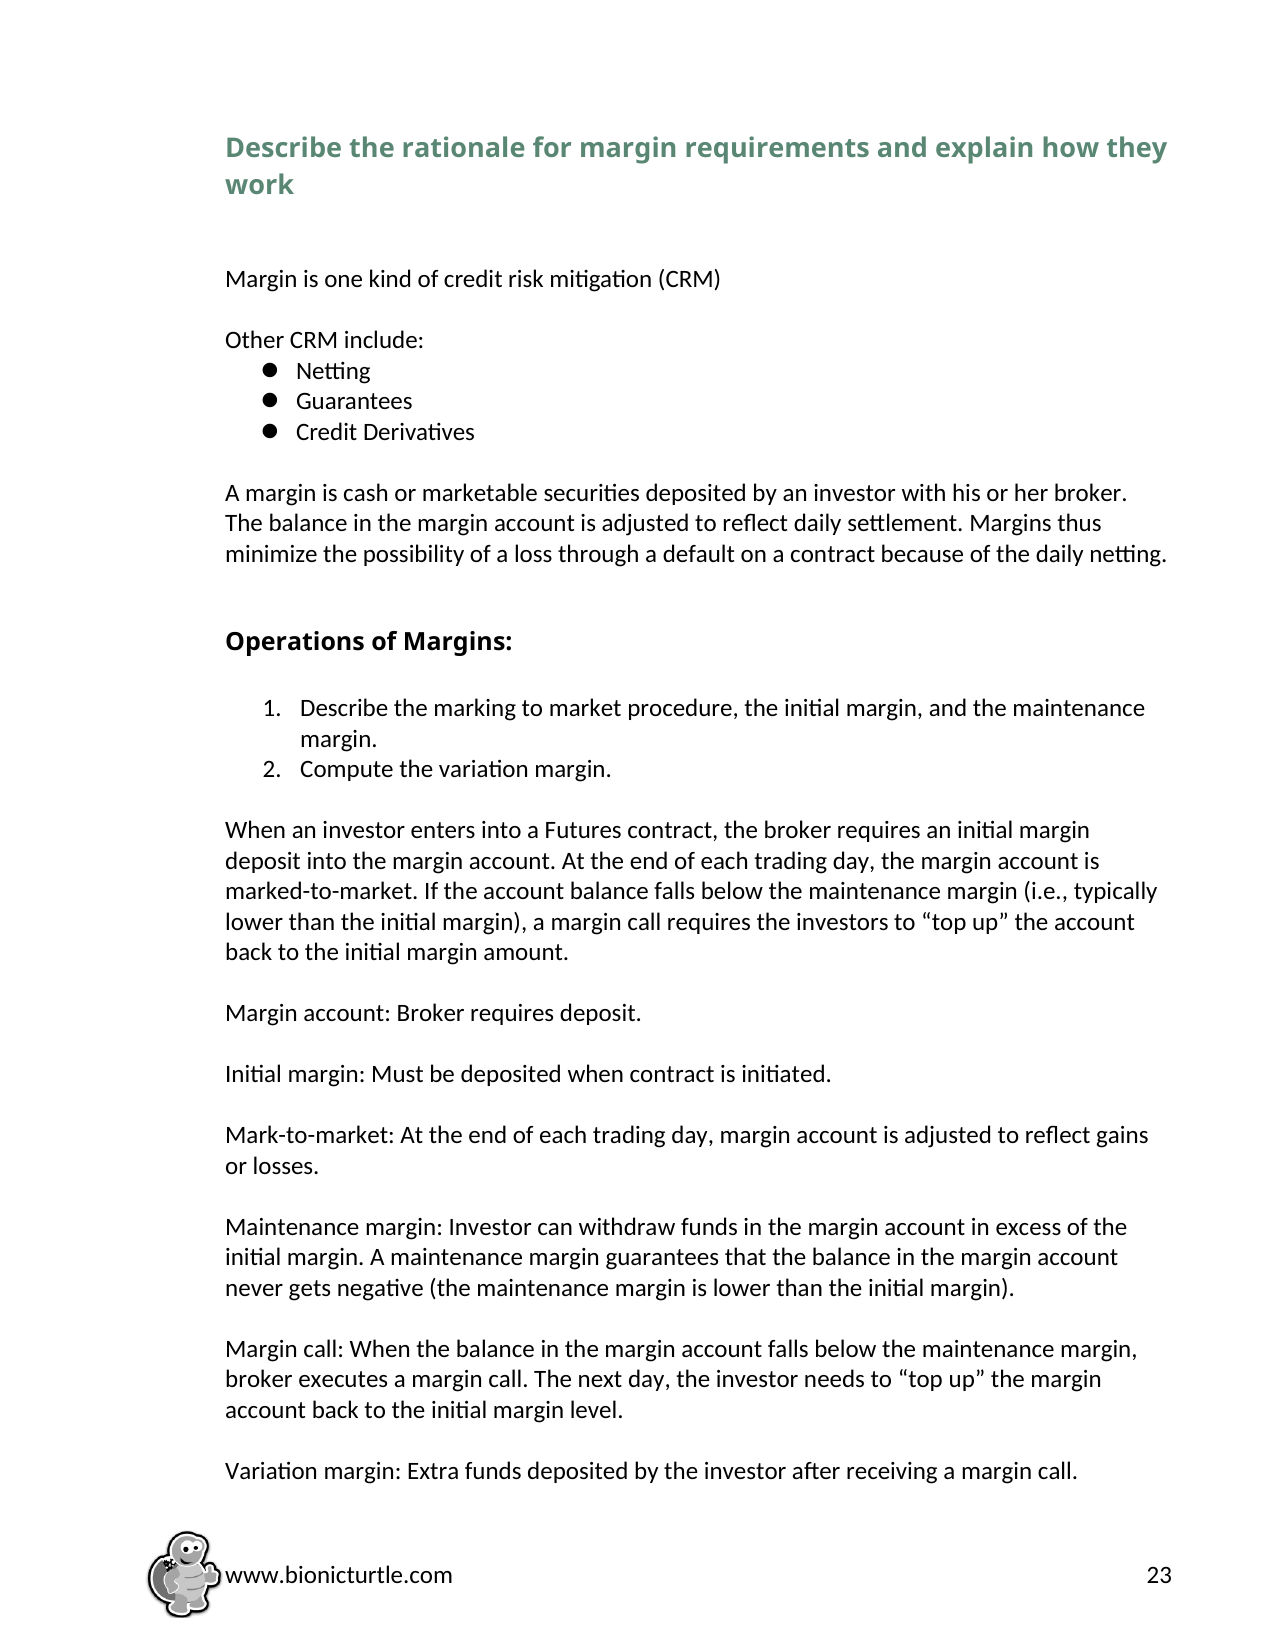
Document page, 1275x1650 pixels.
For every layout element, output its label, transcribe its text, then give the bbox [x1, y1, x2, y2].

subtitle Describe the rationale for margin requirements and explain how they work [225, 128, 1172, 202]
list Guarantees [260, 385, 1172, 416]
text When an investor enters into a Futures contract, the broker requires an initial margin deposit into the margin account. At the end of each trading day, the margin account is marked-to-market. If the account balance falls below the maintenance margin (i.e., typically lower than the initial margin), a margin call requires the investors to “top up” the account back to the initial margin amount. [225, 814, 1172, 967]
text Mark-to-market: At the end of each trading day, margin account is adjusted to reflect gains or losses. [225, 1119, 1172, 1181]
subtitle Operations of Margins: [225, 624, 1172, 692]
text Other CRM include: [225, 294, 1172, 355]
list Describe the marking to market procedure, the initial margin, and the maintenance margin. [262, 692, 1172, 753]
text Variation margin: Extra funds deposited by the investor after receiving a margin call. [225, 1455, 1172, 1486]
text A margin is cash or marketable securities deposited by an investor with his or her broker. The balance in the margin account is adjusted to reflect daily settlement. Margins thus minimize the possibility of a loss through a default on a contract because of the daily netting. [225, 477, 1172, 568]
text Margin account: Broker requires deposit. [225, 997, 1172, 1028]
list Compute the variation margin. [262, 753, 1172, 784]
text Margin call: When the balance in the margin account falls below the maintenance margin, broker executes a margin call. The next day, the investor needs to “top up” the margin account back to the initial margin level. [225, 1333, 1172, 1425]
list Credit Derivatives [260, 416, 1172, 446]
text Margin is one kind of credit risk mitigation (CRM) [225, 263, 1172, 294]
text Initial margin: Must be deposited when contract is initiated. [225, 1058, 1172, 1089]
text Maintenance margin: Investor can withdraw funds in the margin account in excess of the initial margin. A maintenance margin guarantees that the balance in the margin account never gets negative (the maintenance margin is lower than the initial margin). [225, 1211, 1172, 1303]
list Netting [260, 355, 1172, 385]
